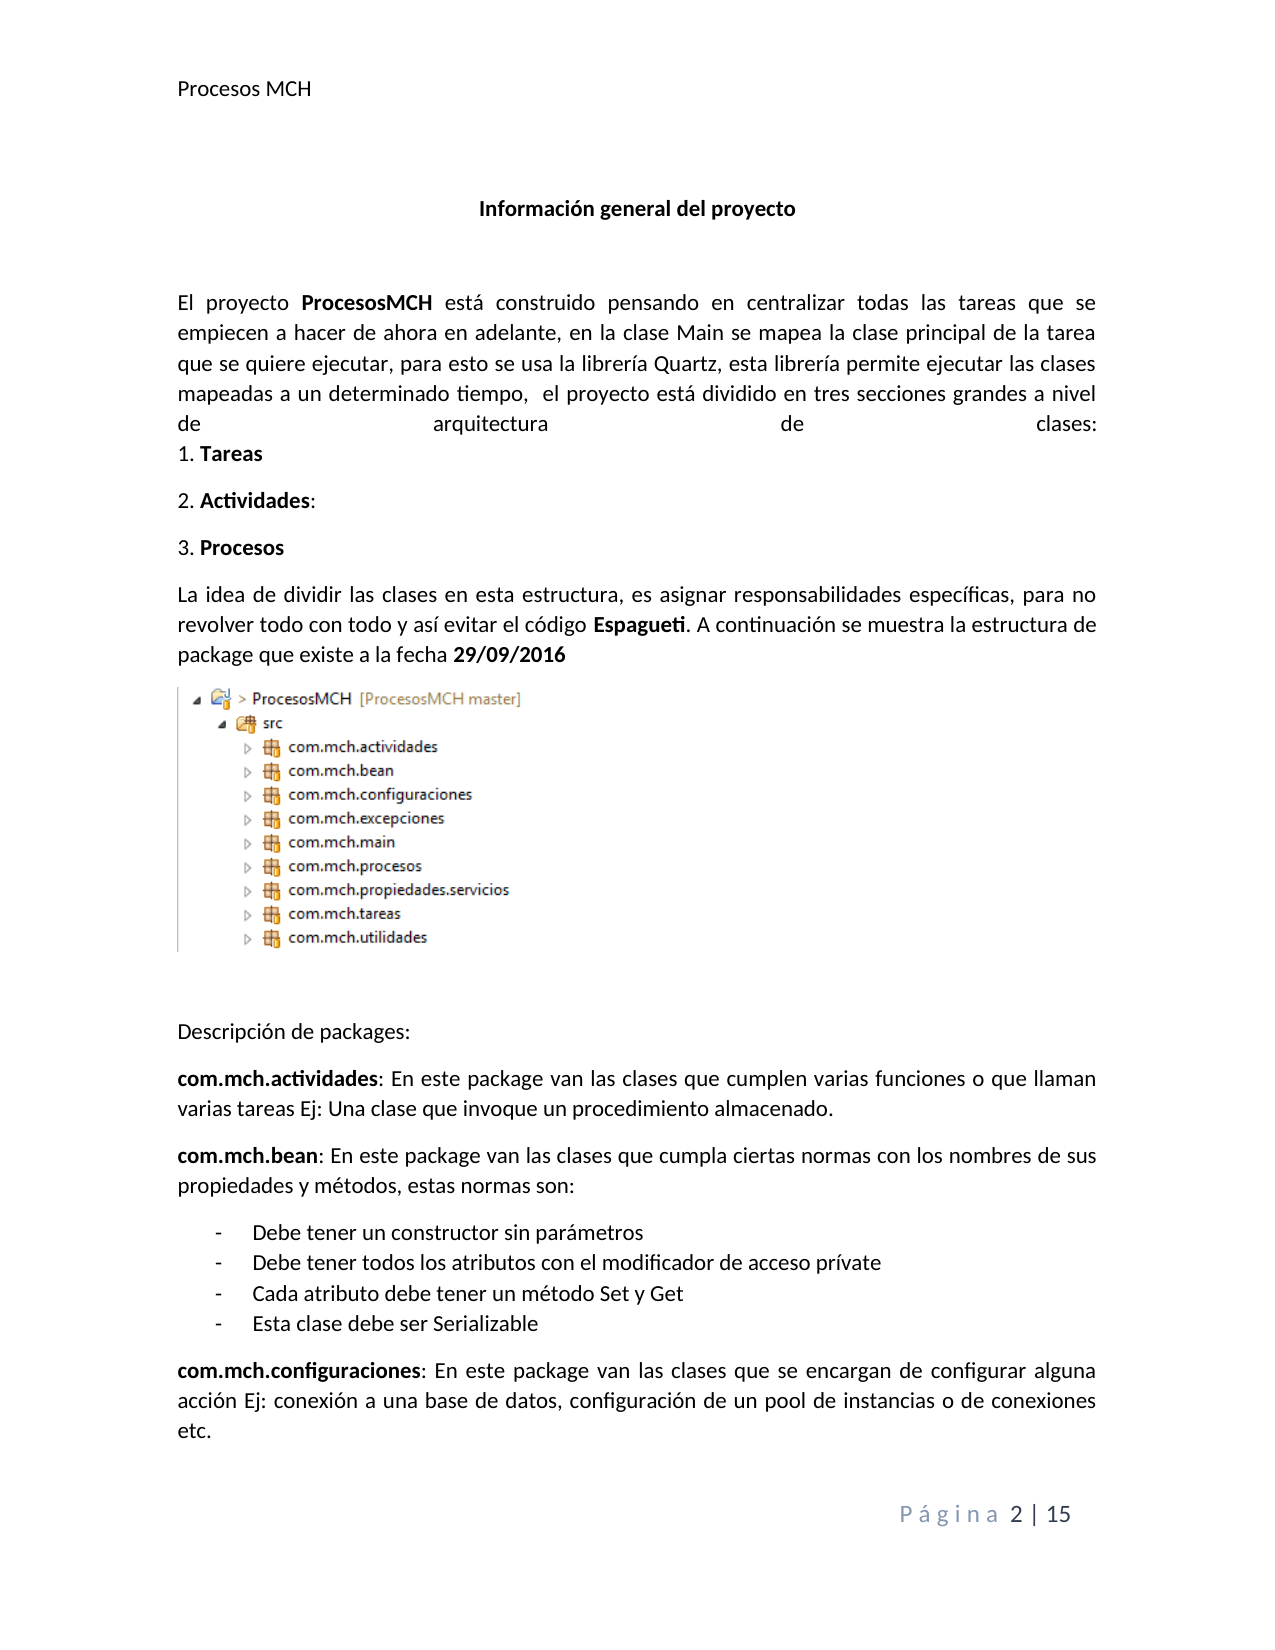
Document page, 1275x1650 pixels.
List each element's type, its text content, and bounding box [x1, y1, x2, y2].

list Debe tener un constructor sin parámetros [215, 1218, 1098, 1246]
list Debe tener todos los atributos con el modificador de acceso prívate [215, 1248, 1098, 1276]
text 3. Procesos [177, 533, 1098, 561]
text Información general del proyecto [177, 194, 1098, 222]
text El proyecto ProcesosMCH está construido pensando en centralizar todas las tareas que se empiecen a hacer de ahora en adelante, en la clase Main se mapea la clase principal de la tarea que se quiere ejecutar, para esto se usa la librería Quartz, esta librería permite ejecutar las clases mapeadas a un determinado tiempo, el proyecto está dividido en tres secciones grandes a nivel de arquitectura de clases: 1. Tareas [177, 288, 1098, 467]
text La idea de dividir las clases en esta estructura, es asignar responsabilidades específicas, para no revolver todo con todo y así evitar el código Espagueti. A continuación se muestra la estructura de package que existe a la fecha 29/09/2016 [177, 580, 1098, 668]
text com.mch.actividades: En este package van las clases que cumplen varias funciones o que llaman varias tareas Ej: Una clase que invoque un procedimiento almacenado. [177, 1064, 1098, 1122]
text 2. Actividades: [177, 486, 1098, 514]
list Esta clase debe ser Serializable [215, 1309, 1098, 1337]
picture [177, 687, 598, 952]
text Descripción de packages: [177, 1017, 1098, 1045]
list Cada atributo debe tener un método Set y Get [215, 1279, 1098, 1307]
text com.mch.configuraciones: En este package van las clases que se encargan de configurar alguna acción Ej: conexión a una base de datos, configuración de un pool de instancias o de conexiones etc. [177, 1356, 1098, 1444]
text com.mch.bean: En este package van las clases que cumpla ciertas normas con los nombres de sus propiedades y métodos, estas normas son: [177, 1141, 1098, 1199]
